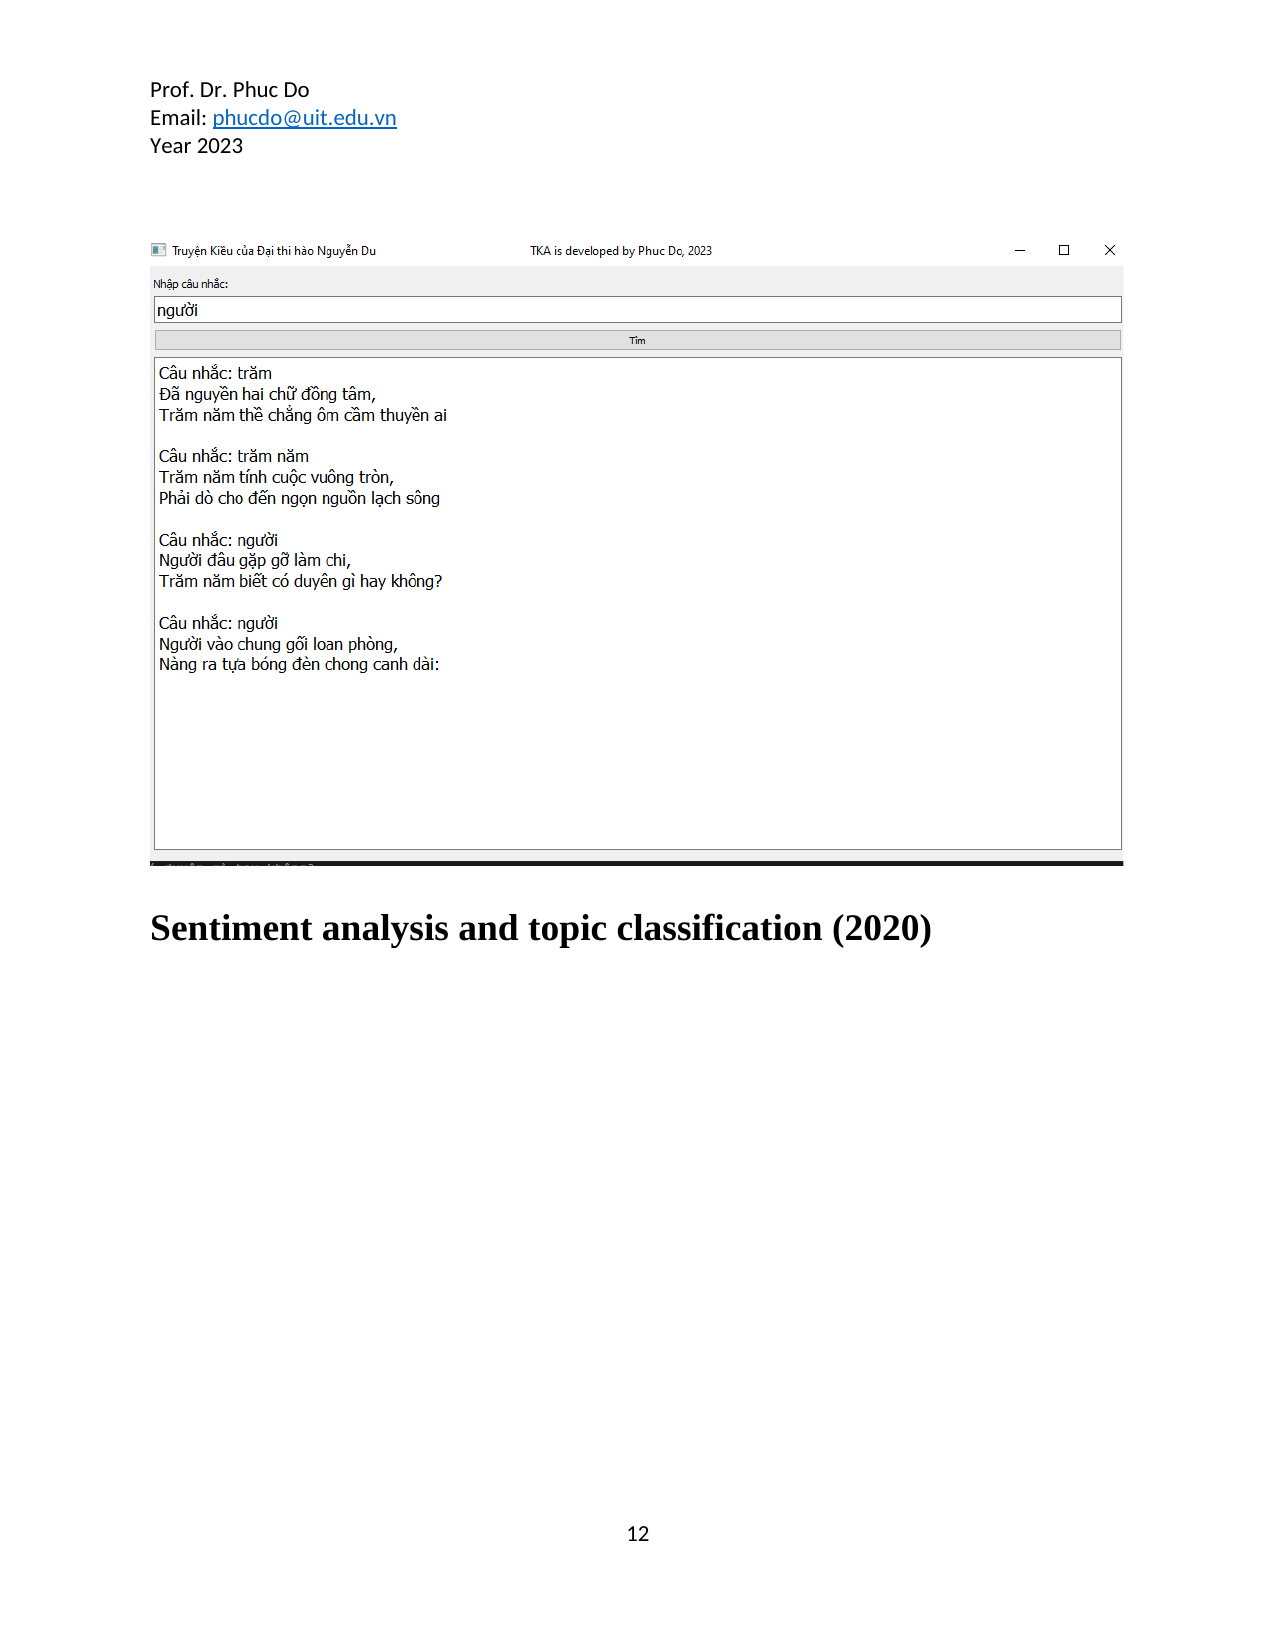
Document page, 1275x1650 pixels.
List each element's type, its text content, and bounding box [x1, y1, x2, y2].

subtitle Sentiment analysis and topic classification (2020) [150, 905, 1125, 948]
picture [150, 237, 1124, 866]
